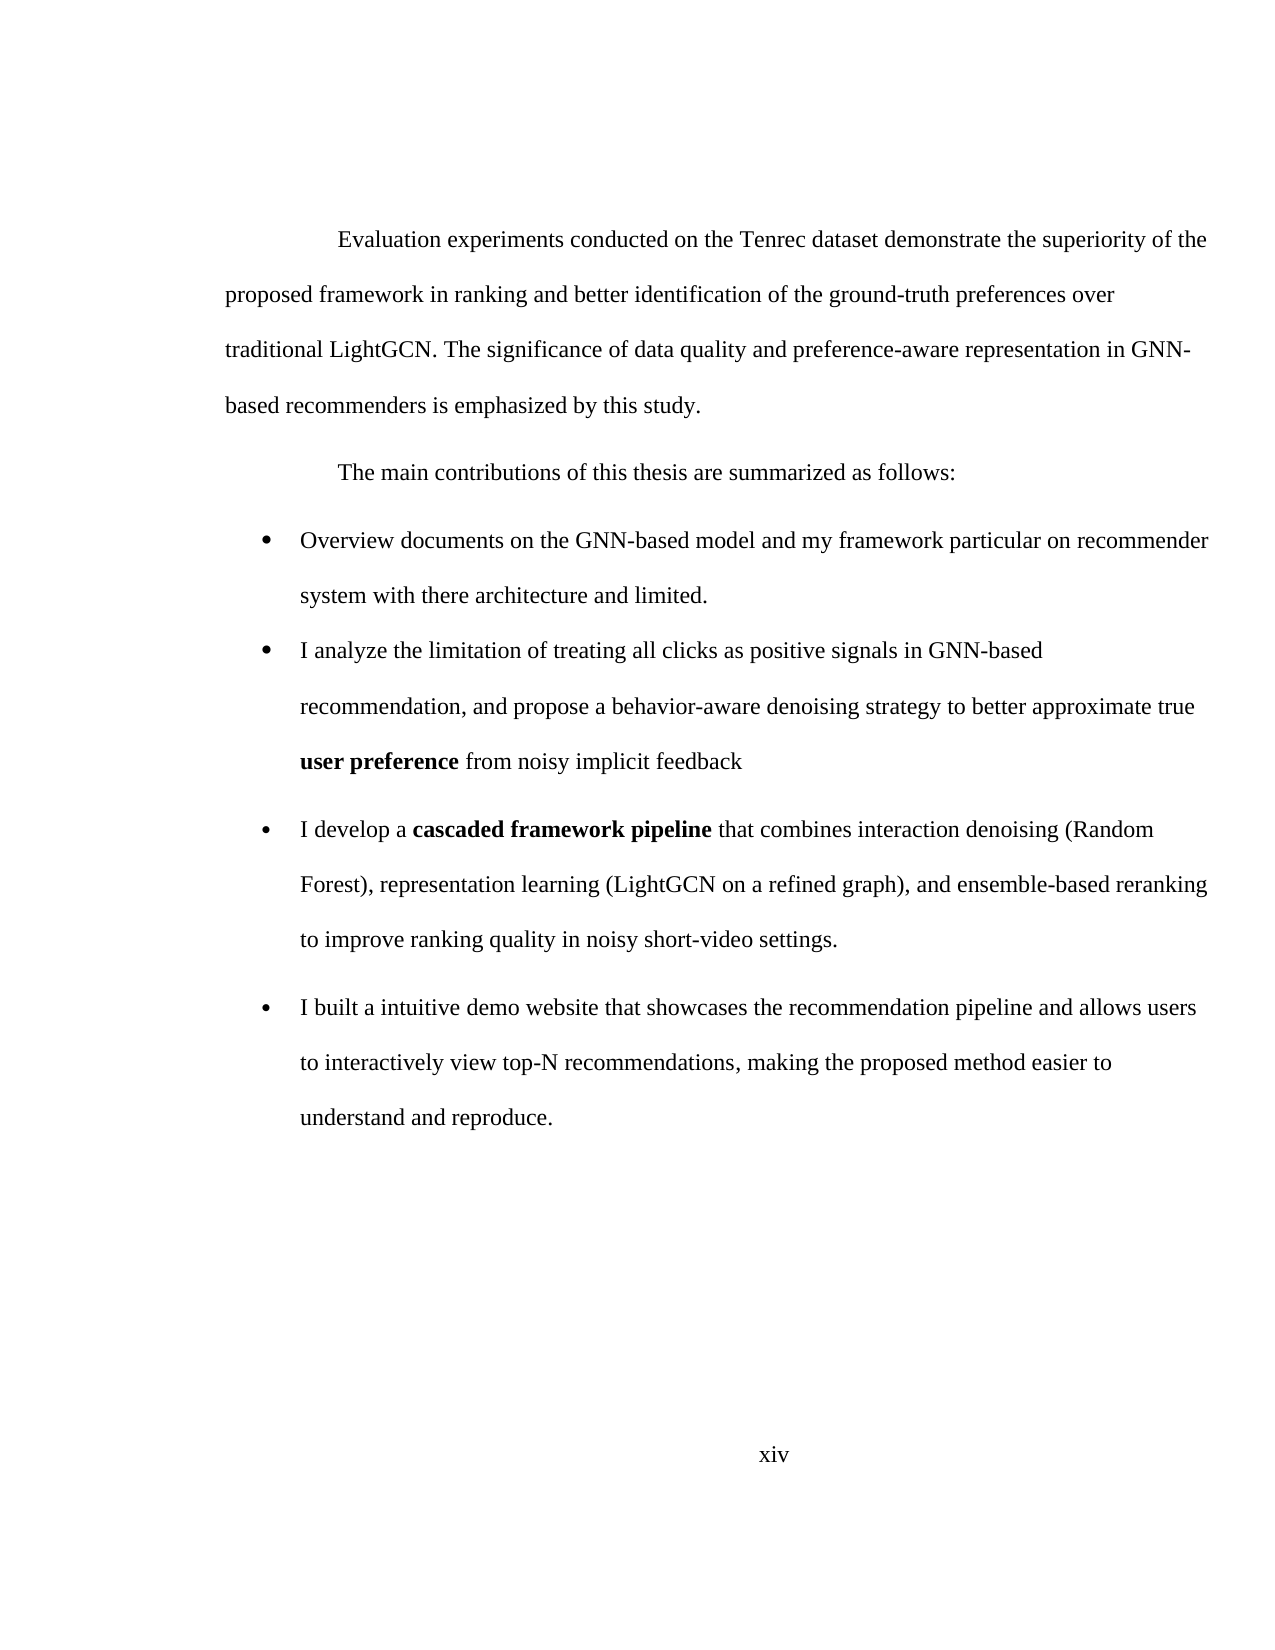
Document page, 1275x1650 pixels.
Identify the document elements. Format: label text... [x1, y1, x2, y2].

list Overview documents on the GNN-based model and my framework particular on recommender system with there architecture and limited. [262, 526, 1210, 609]
text Evaluation experiments conducted on the Tenrec dataset demonstrate the superiority of the proposed framework in ranking and better identification of the ground-truth preferences over traditional LightGCN. The significance of data quality and preference-aware representation in GNN-based recommenders is emphasized by this study. [225, 225, 1210, 418]
list I develop a cascaded framework pipeline that combines interaction denoising (Random Forest), representation learning (LightGCN on a refined graph), and ensemble-based reranking to improve ranking quality in noisy short-video settings. [262, 814, 1210, 953]
list I analyze the limitation of treating all clicks as positive signals in GNN-based recommendation, and propose a behavior-aware denoising strategy to better approximate true user preference from noisy implicit feedback [262, 636, 1210, 774]
list I built a intuitive demo website that showcases the recommendation pipeline and allows users to interactively view top-N recommendations, making the proposed method easier to understand and reproduce. [262, 993, 1210, 1131]
text The main contributions of this thesis are summarized as follows: [225, 458, 1210, 486]
